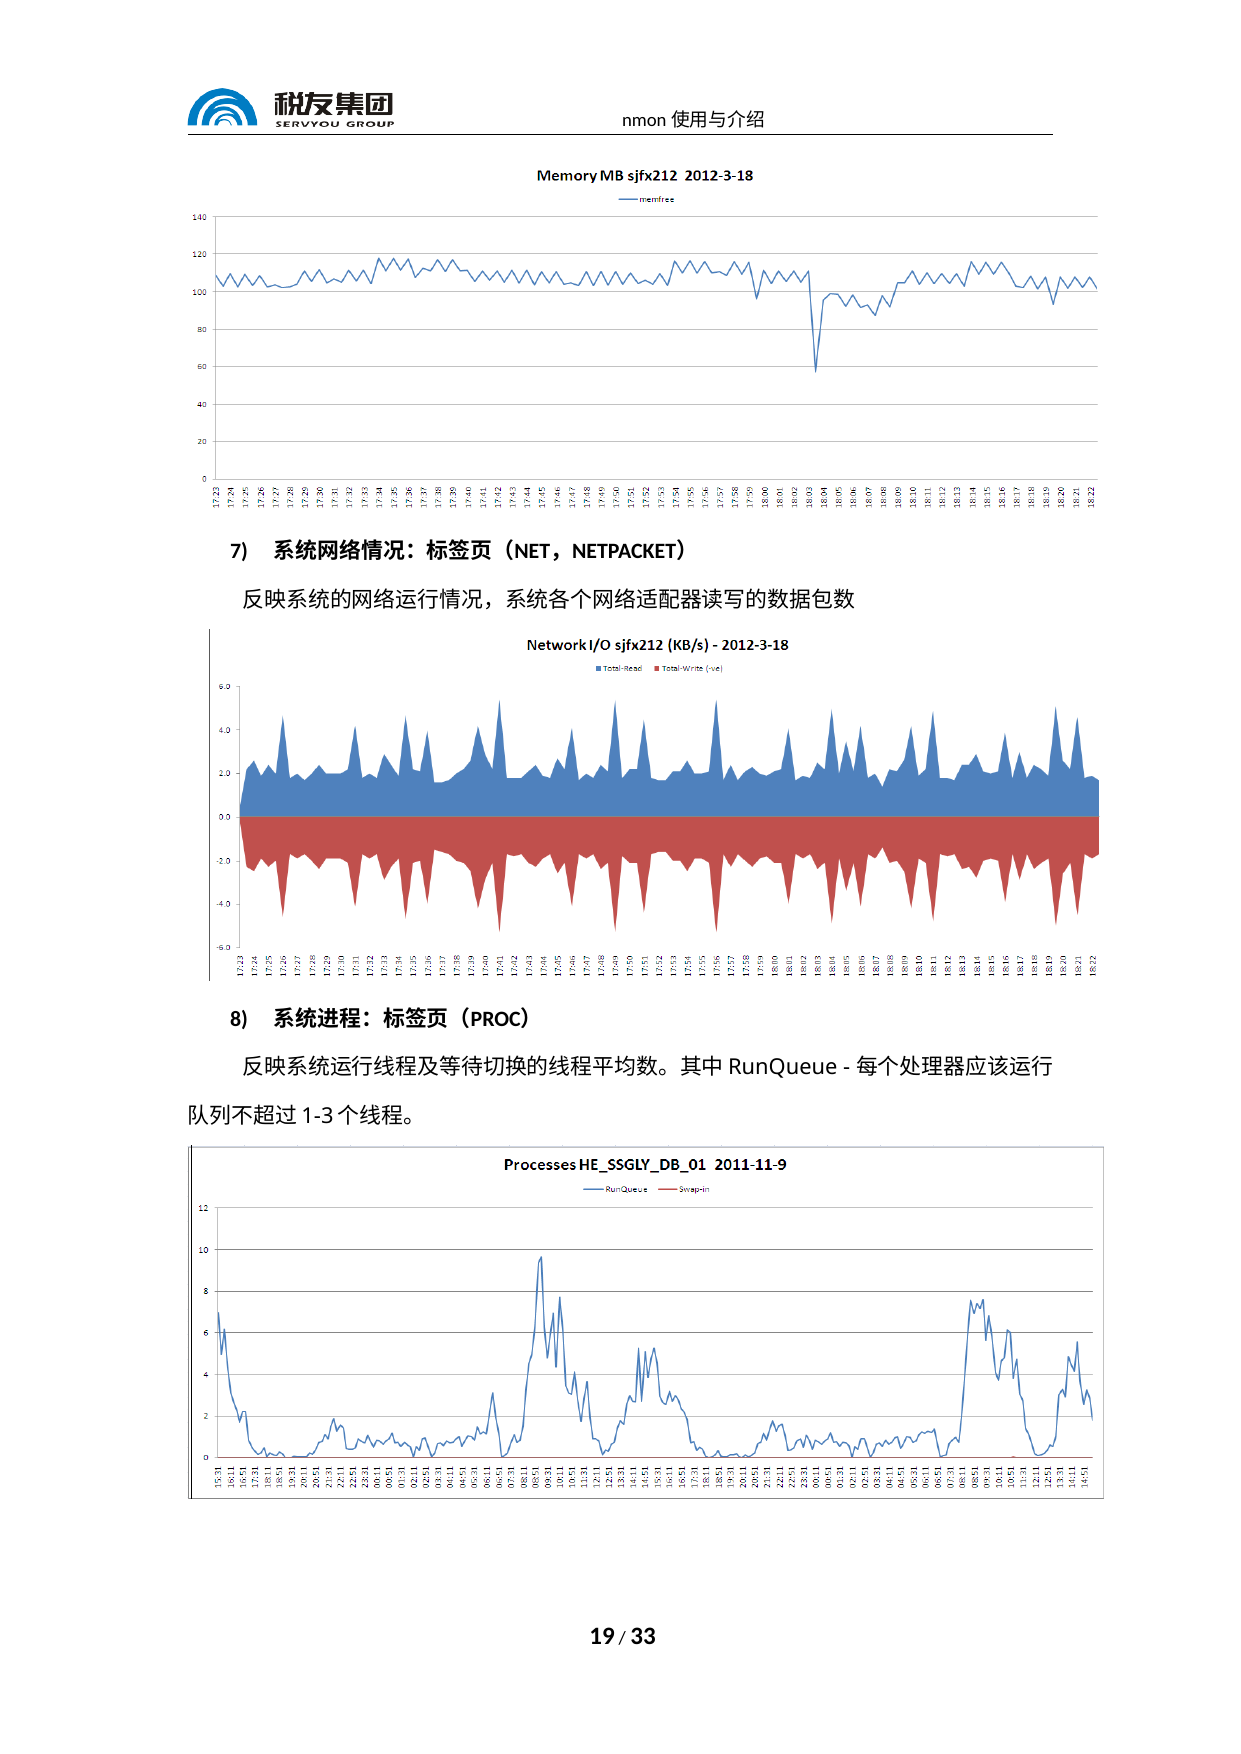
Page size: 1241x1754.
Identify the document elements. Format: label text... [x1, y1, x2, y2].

list 系统进程：标签页（PROC） [230, 1000, 1053, 1033]
text 反映系统运行线程及等待切换的线程平均数。其中RunQueue - 每个处理器应该运行队列不超过1-3个线程。 [187, 1049, 1053, 1130]
picture [187, 1145, 1104, 1499]
list 系统网络情况：标签页（NET，NETPACKET） [230, 533, 1053, 565]
text 反映系统的网络运行情况，系统各个网络适配器读写的数据包数 [187, 581, 1053, 614]
picture [187, 162, 1104, 511]
picture [209, 629, 1104, 981]
picture [187, 88, 394, 127]
